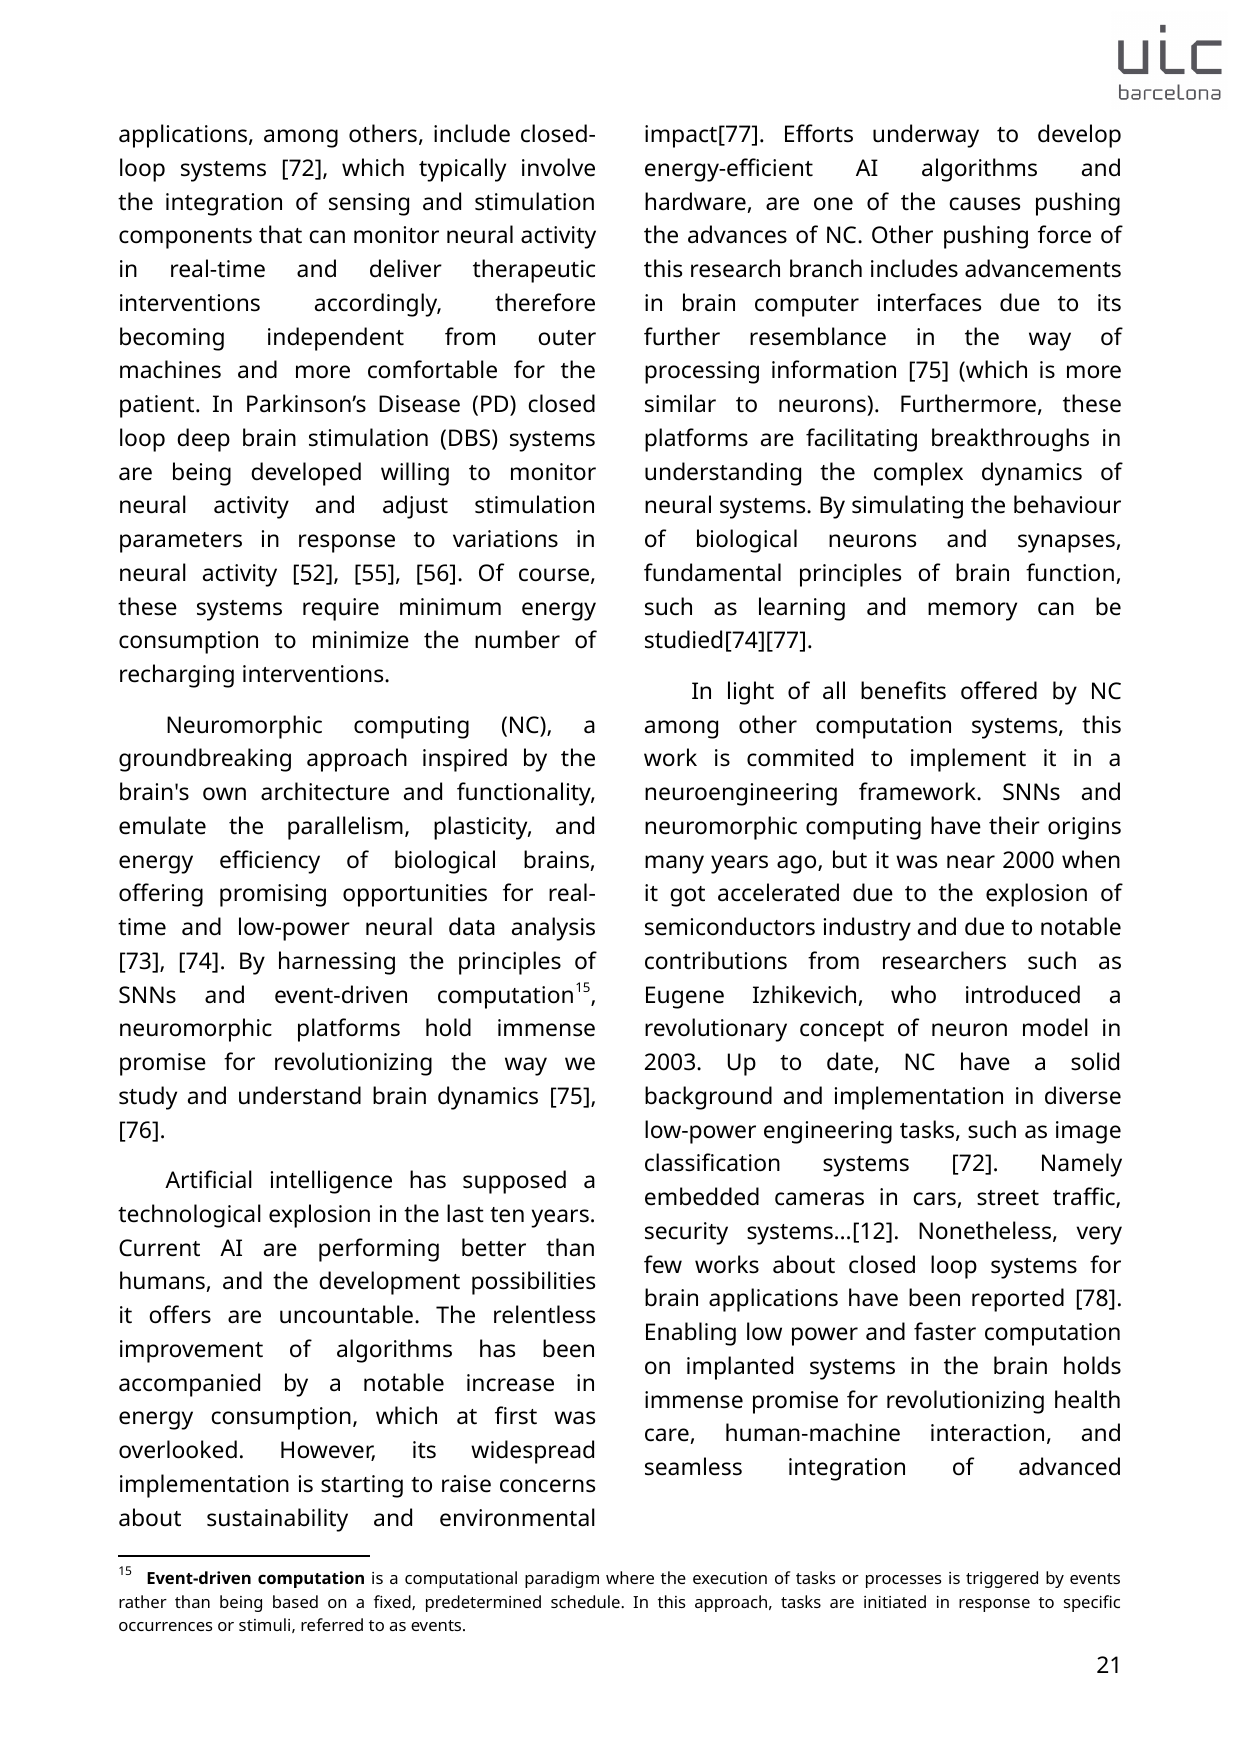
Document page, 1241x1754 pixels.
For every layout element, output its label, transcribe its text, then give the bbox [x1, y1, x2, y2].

picture [1110, 11, 1229, 110]
text Neuromorphic computing (NC), a groundbreaking approach inspired by the brain's own architecture and functionality, emulate the parallelism, plasticity, and energy efficiency of biological brains, offering promising opportunities for real-time and low-power neural data analysis . By harnessing the principles of SNNs and event-driven computation, neuromorphic platforms hold immense promise for revolutionizing the way we study and understand brain dynamics . [118, 708, 596, 1145]
text Artificial intelligence has supposed a technological explosion in the last ten years. Current AI are performing better than humans, and the development possibilities it offers are uncountable. The relentless improvement of algorithms has been accompanied by a notable increase in energy consumption, which at first was overlooked. However, its widespread implementation is starting to raise concerns about sustainability and environmental impact. Efforts underway to develop energy-efficient AI algorithms and hardware, are one of the causes pushing the advances of NC. Other pushing force of this research branch includes advancements in brain computer interfaces due to its further resemblance in the way of processing information (which is more similar to neurons). Furthermore, these platforms are facilitating breakthroughs in understanding the complex dynamics of neural systems. By simulating the behaviour of biological neurons and synapses, fundamental principles of brain function, such as learning and memory can be studied. [118, 1164, 596, 1533]
text Artificial intelligence has supposed a technological explosion in the last ten years. Current AI are performing better than humans, and the development possibilities it offers are uncountable. The relentless improvement of algorithms has been accompanied by a notable increase in energy consumption, which at first was overlooked. However, its widespread implementation is starting to raise concerns about sustainability and environmental impact. Efforts underway to develop energy-efficient AI algorithms and hardware, are one of the causes pushing the advances of NC. Other pushing force of this research branch includes advancements in brain computer interfaces due to its further resemblance in the way of processing information (which is more similar to neurons). Furthermore, these platforms are facilitating breakthroughs in understanding the complex dynamics of neural systems. By simulating the behaviour of biological neurons and synapses, fundamental principles of brain function, such as learning and memory can be studied. [644, 118, 1122, 656]
